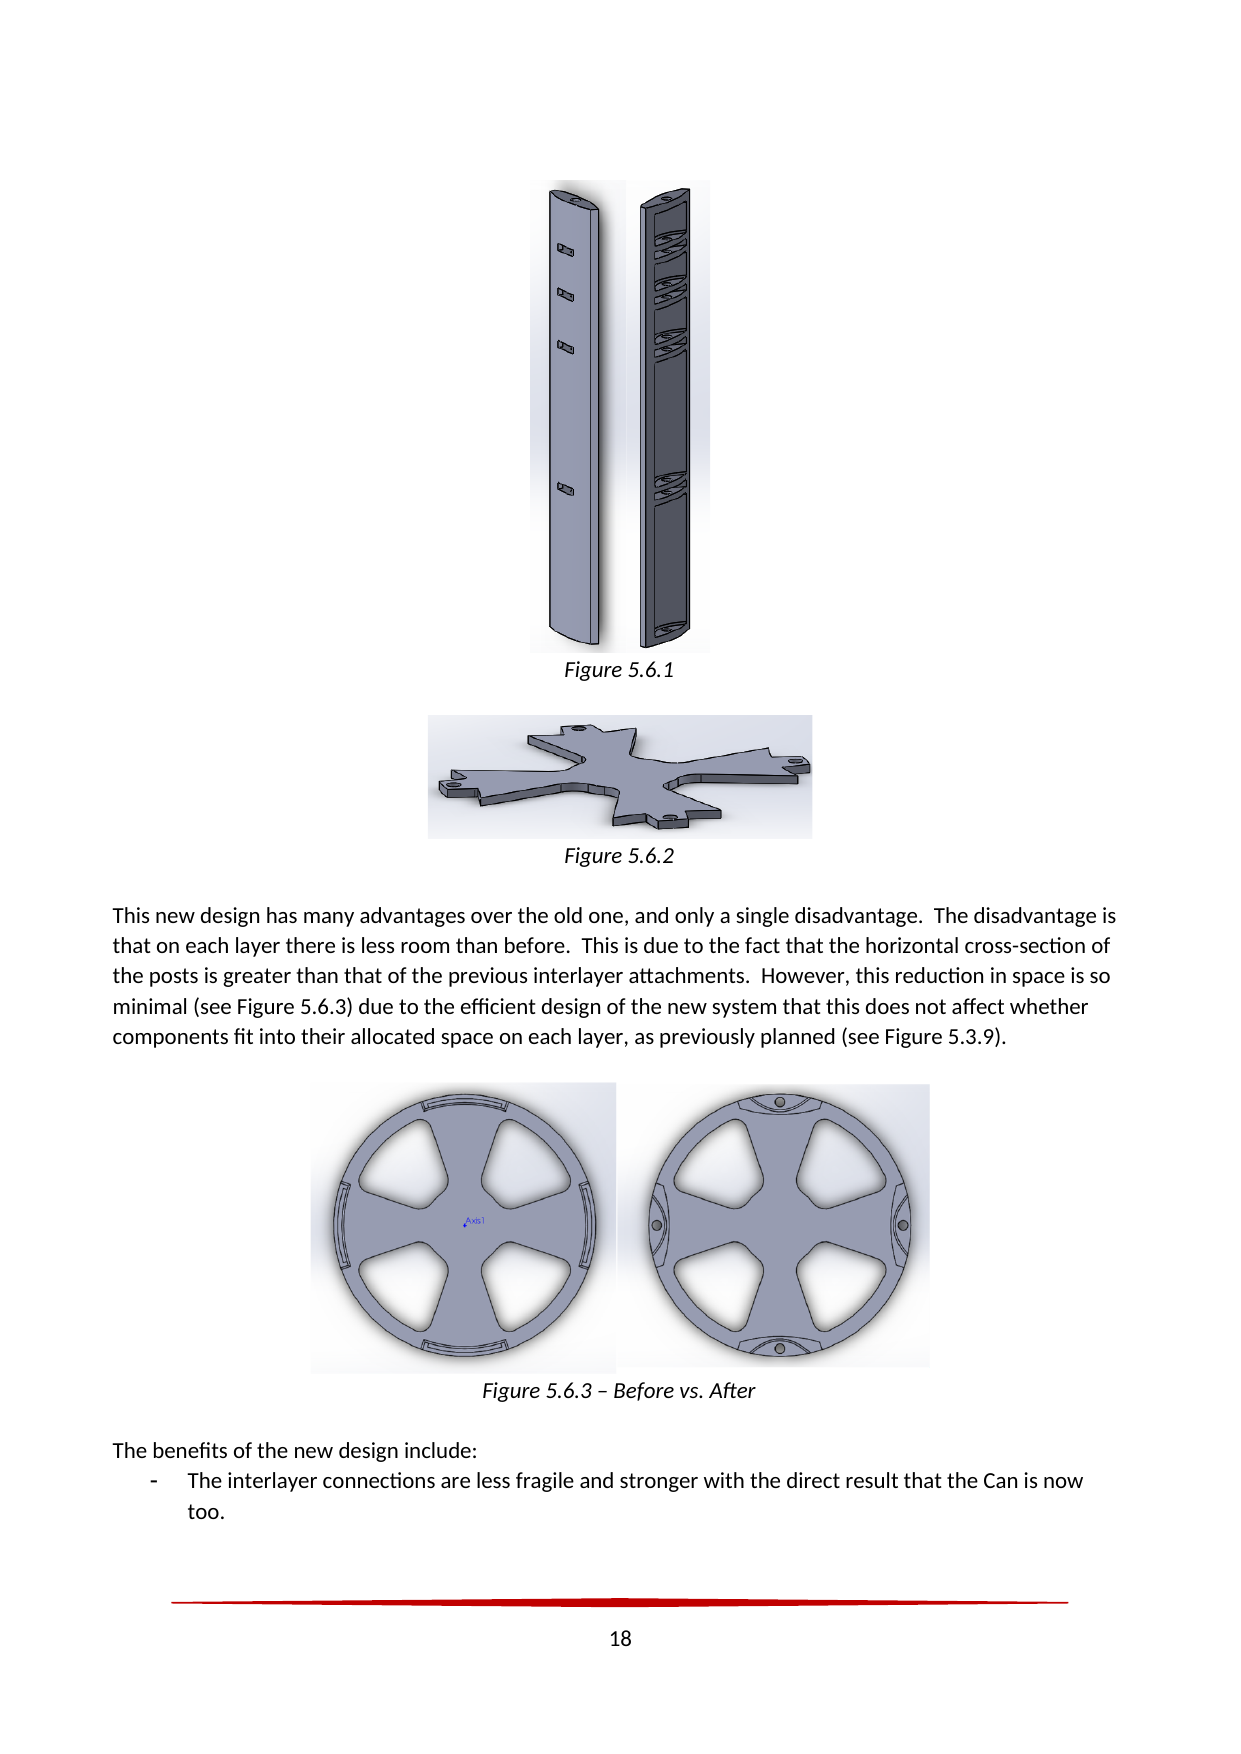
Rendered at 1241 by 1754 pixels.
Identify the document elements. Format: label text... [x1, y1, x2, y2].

picture [310, 1082, 930, 1374]
text Figure 5.6.1 [112, 655, 1128, 683]
text Figure 5.6.3 – Before vs. After [112, 1376, 1128, 1404]
picture [530, 180, 711, 653]
picture [427, 715, 813, 839]
text This new design has many advantages over the old one, and only a single disadvantage. The disadvantage is that on each layer there is less room than before. This is due to the fact that the horizontal cross-section of the posts is greater than that of the previous interlayer attachments. However, this reduction in space is so minimal (see Figure 5.6.3) due to the efficient design of the new system that this does not affect whether components fit into their allocated space on each layer, as previously planned (see Figure 5.3.9). [112, 901, 1128, 1050]
text Figure 5.6.2 [112, 841, 1128, 869]
text The benefits of the new design include: [112, 1436, 1128, 1464]
list The interlayer connections are less fragile and stronger with the direct result that the Can is now too. [150, 1467, 1128, 1525]
